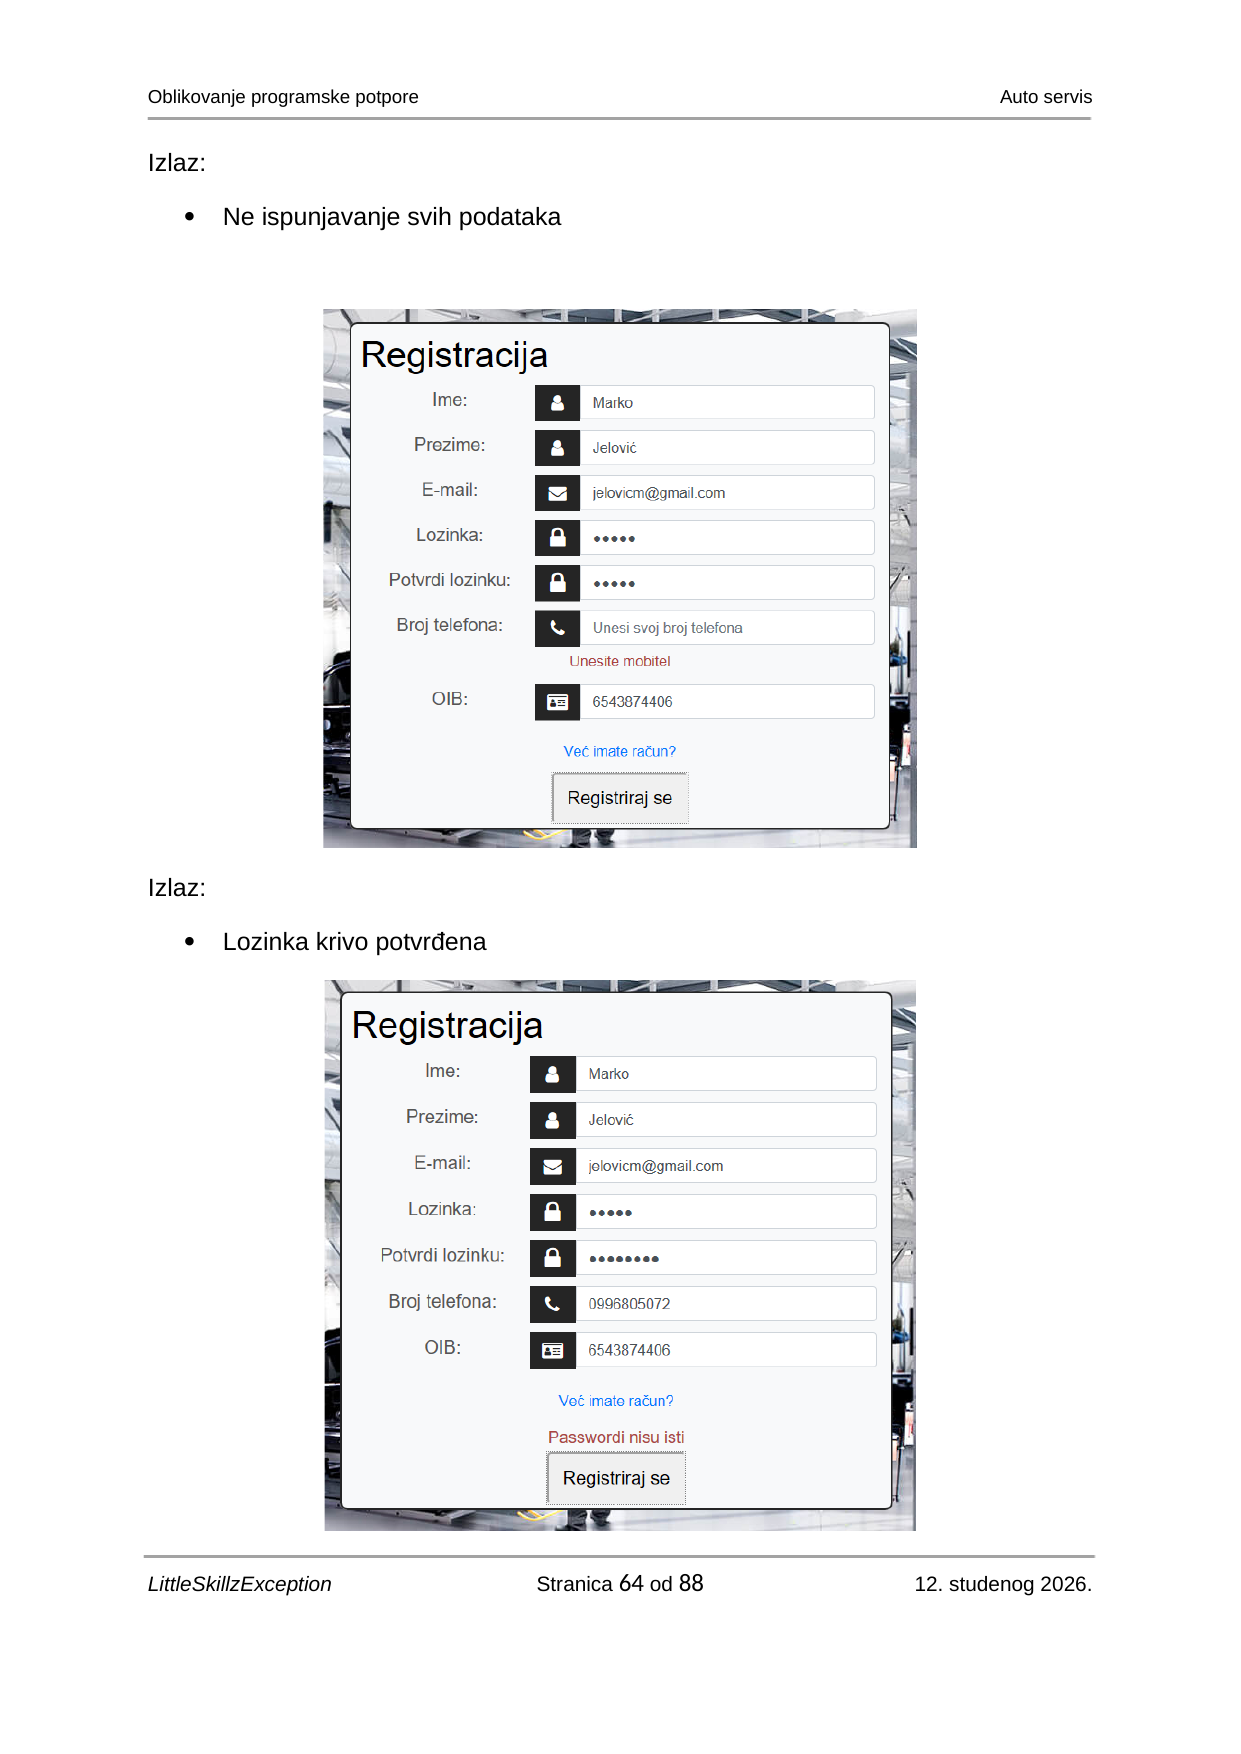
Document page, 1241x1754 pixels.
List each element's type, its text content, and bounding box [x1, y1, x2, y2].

text Izlaz: [148, 873, 1093, 901]
list Ne ispunjavanje svih podataka [185, 201, 1093, 230]
text Izlaz: [148, 148, 1093, 176]
picture [324, 980, 916, 1531]
picture [323, 309, 917, 848]
list Lozinka krivo potvrđena [185, 926, 1093, 955]
